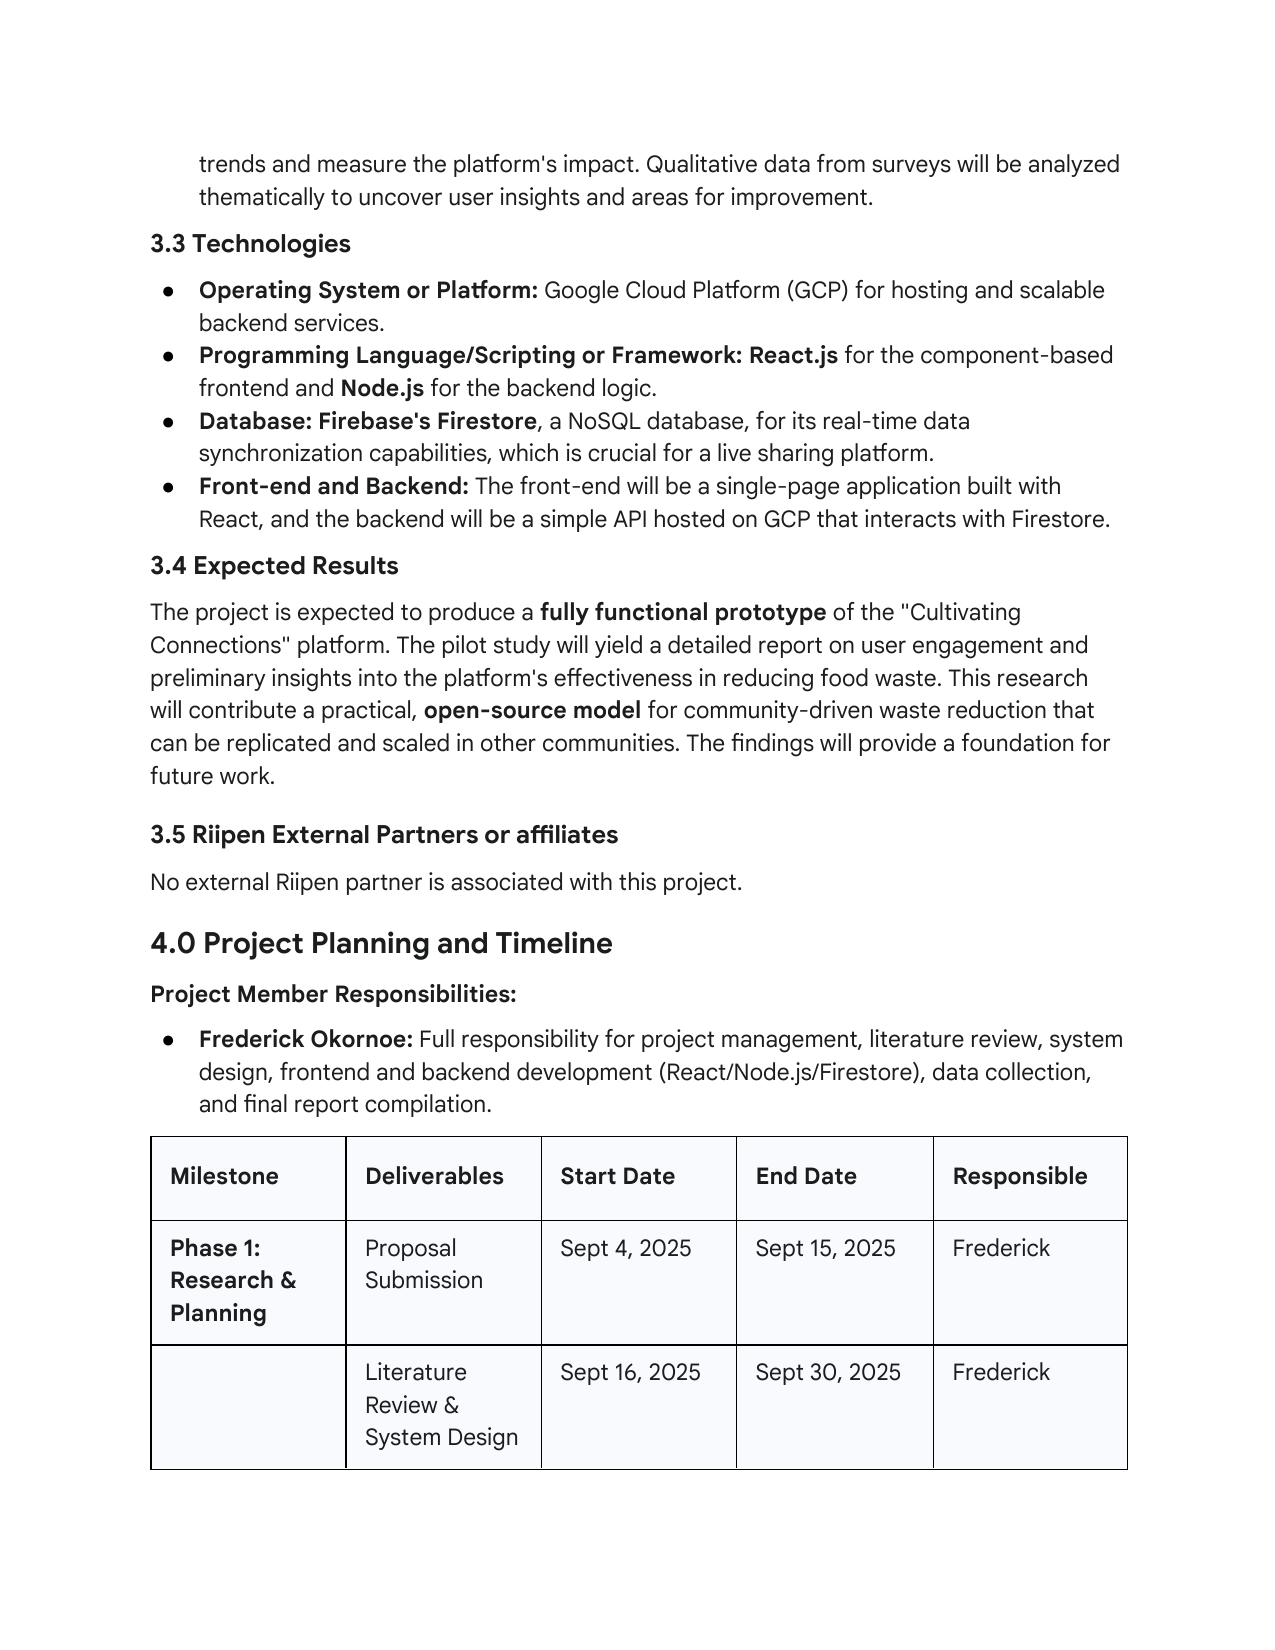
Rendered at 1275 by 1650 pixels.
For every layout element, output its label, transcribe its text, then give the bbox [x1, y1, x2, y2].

table_cell Phase 1: Research & Planning [152, 1221, 345, 1344]
table_cell Frederick [934, 1221, 1127, 1344]
list Operating System or Platform: Google Cloud Platform (GCP) for hosting and scalable backend services. [161, 276, 1125, 338]
text The project is expected to produce a fully functional prototype of the "Cultivating Connections" platform. The pilot study will yield a detailed report on user engagement and preliminary insights into the platform's effectiveness in reducing food waste. This research will contribute a practical, open-source model for community-driven waste reduction that can be replicated and scaled in other communities. The findings will provide a foundation for future work. [150, 598, 1125, 791]
list Programming Language/Scripting or Framework: React.js for the component-based frontend and Node.js for the backend logic. [161, 342, 1125, 403]
table_cell Proposal Submission [347, 1221, 541, 1344]
table_cell Sept 4, 2025 [542, 1221, 736, 1344]
list Database: Firebase's Firestore, a NoSQL database, for its real-time data synchronization capabilities, which is crucial for a live sharing platform. [161, 407, 1125, 468]
subtitle 3.5 Riipen External Partners or affiliates [150, 820, 1125, 851]
table_cell Sept 30, 2025 [737, 1346, 933, 1468]
text No external Riipen partner is associated with this project. [150, 868, 1125, 897]
table_cell Literature Review & System Design [347, 1346, 541, 1468]
table_cell Sept 15, 2025 [737, 1221, 933, 1344]
table_header Deliverables [347, 1137, 541, 1220]
table_cell Frederick [934, 1346, 1127, 1468]
list Front-end and Backend: The front-end will be a single-page application built with React, and the backend will be a simple API hosted on GCP that interacts with Firestore. [161, 472, 1125, 534]
table_header End Date [737, 1137, 933, 1220]
subtitle 4.0 Project Planning and Timeline [150, 926, 1125, 962]
text Project Member Responsibilities: [150, 980, 1125, 1009]
table_cell [152, 1346, 345, 1468]
subtitle 3.4 Expected Results [150, 550, 1125, 582]
table_header Milestone [152, 1137, 345, 1220]
table_header Responsible [934, 1137, 1127, 1220]
table_cell Sept 16, 2025 [542, 1346, 736, 1468]
list Frederick Okornoe: Full responsibility for project management, literature review, system design, frontend and backend development (React/Node.js/Firestore), data collection, and final report compilation. [161, 1025, 1125, 1119]
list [161, 150, 1125, 211]
table_header Start Date [542, 1137, 736, 1220]
subtitle 3.3 Technologies [150, 228, 1125, 259]
